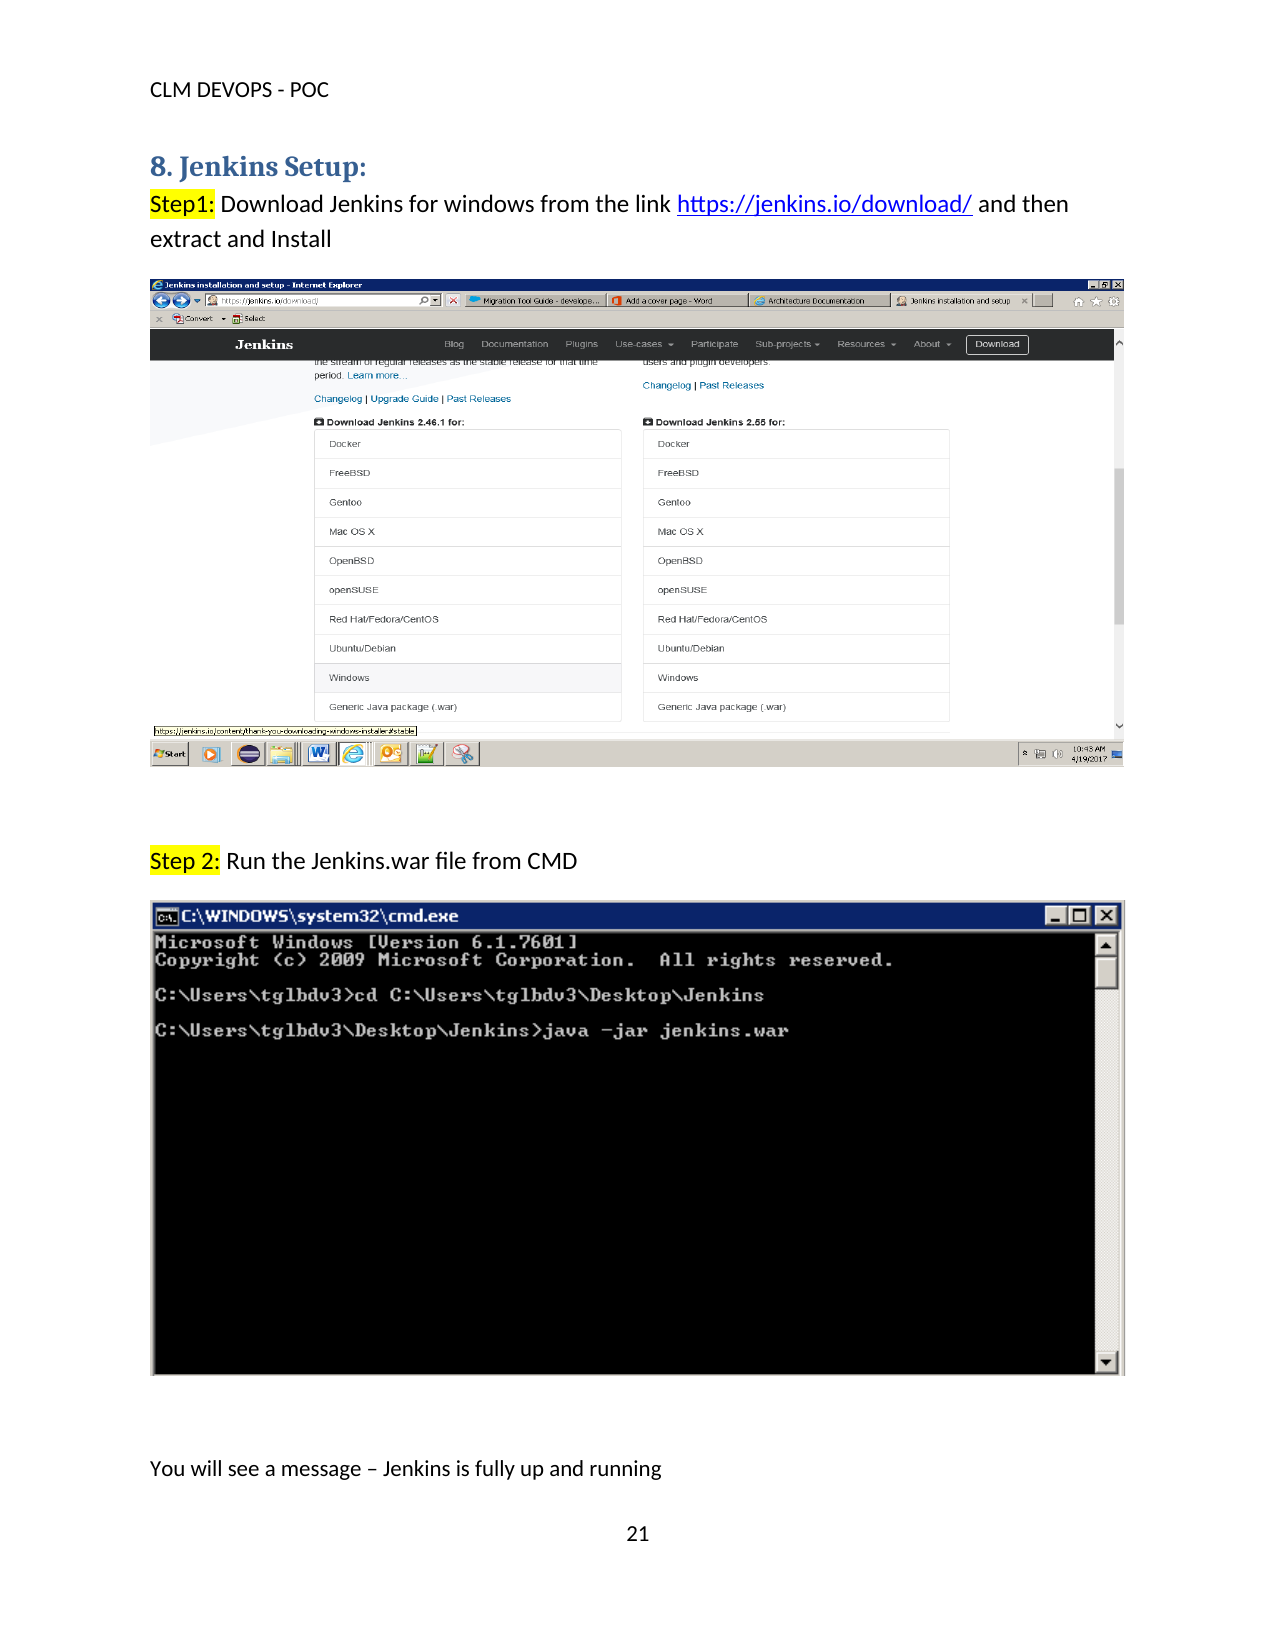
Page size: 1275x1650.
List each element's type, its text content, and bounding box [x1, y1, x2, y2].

picture [150, 900, 1125, 1376]
text Step 2: Run the Jenkins.war file from CMD [220, 845, 1125, 875]
text You will see a message – Jenkins is fully up and running [150, 1454, 1125, 1482]
subtitle 8. Jenkins Setup: [150, 150, 1125, 183]
picture [150, 279, 1124, 767]
text Step1: Download Jenkins for windows from the link https://jenkins.io/download/ and then extract and Install [150, 188, 1125, 254]
